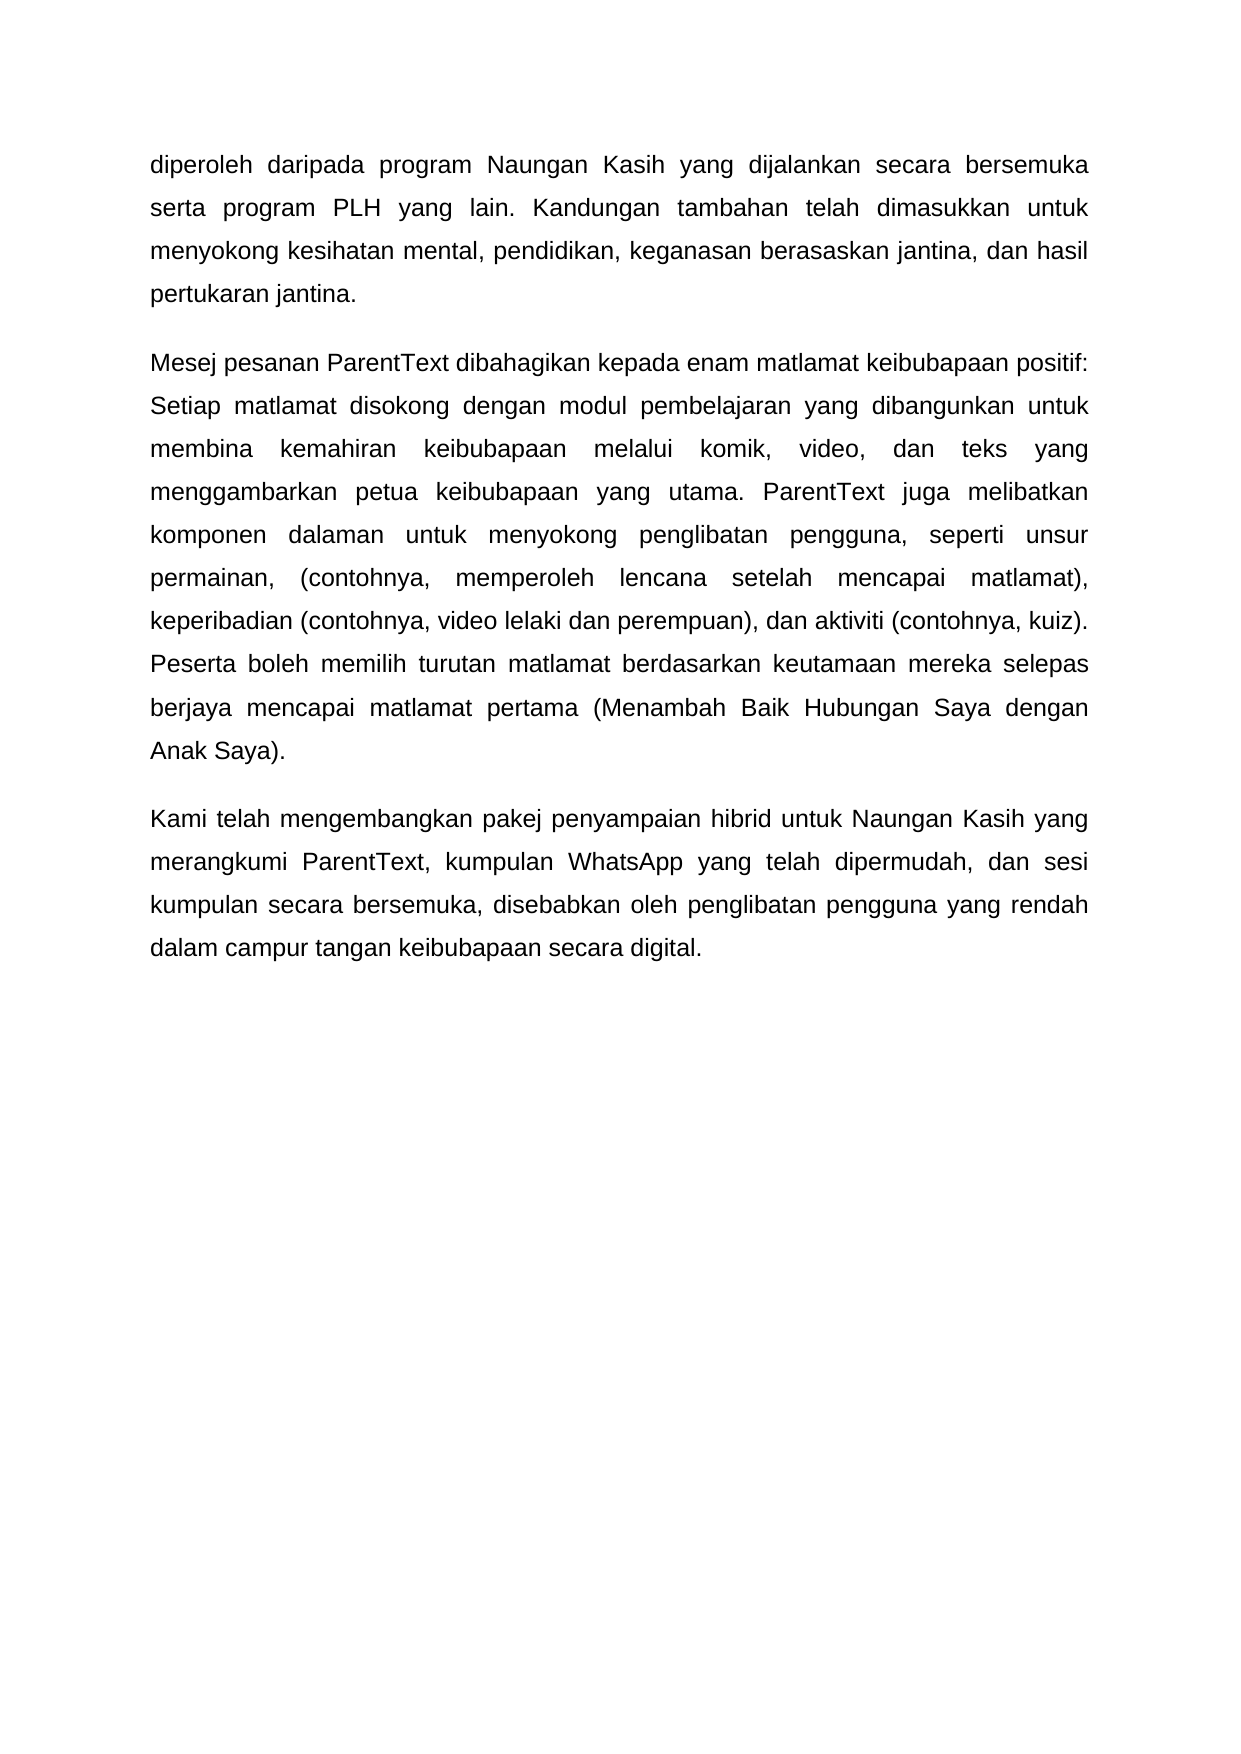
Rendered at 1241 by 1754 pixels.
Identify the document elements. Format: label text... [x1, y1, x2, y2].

text Kami telah mengembangkan pakej penyampaian hibrid untuk Naungan Kasih yang merangkumi ParentText, kumpulan WhatsApp yang telah dipermudah, dan sesi kumpulan secara bersemuka, disebabkan oleh penglibatan pengguna yang rendah dalam campur tangan keibubapaan secara digital. [150, 804, 1090, 962]
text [150, 150, 1090, 308]
text Mesej pesanan ParentText dibahagikan kepada enam matlamat keibubapaan positif: Setiap matlamat disokong dengan modul pembelajaran yang dibangunkan untuk membina kemahiran keibubapaan melalui komik, video, dan teks yang menggambarkan petua keibubapaan yang utama. ParentText juga melibatkan komponen dalaman untuk menyokong penglibatan pengguna, seperti unsur permainan, (contohnya, memperoleh lencana setelah mencapai matlamat), keperibadian (contohnya, video lelaki dan perempuan), dan aktiviti (contohnya, kuiz). Peserta boleh memilih turutan matlamat berdasarkan keutamaan mereka selepas berjaya mencapai matlamat pertama (Menambah Baik Hubungan Saya dengan Anak Saya). [150, 347, 1090, 764]
